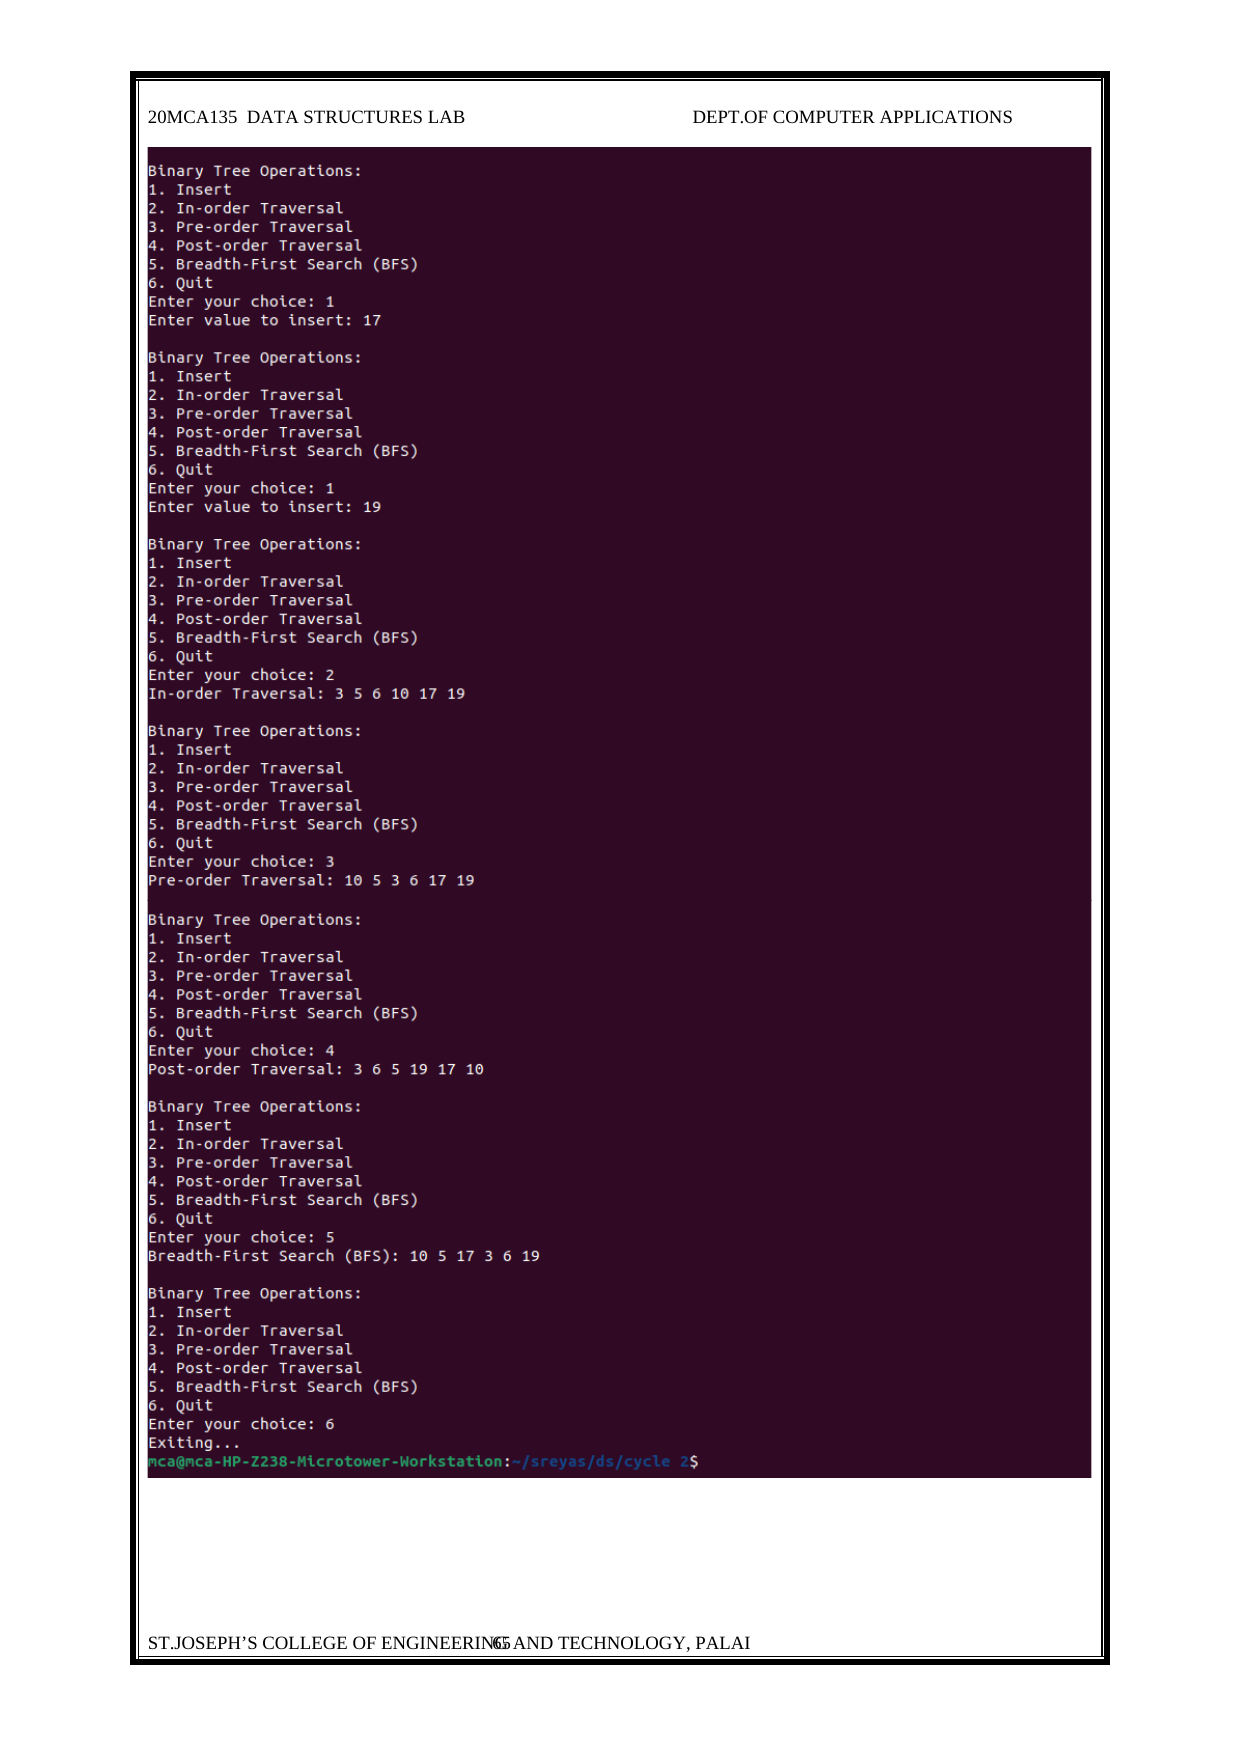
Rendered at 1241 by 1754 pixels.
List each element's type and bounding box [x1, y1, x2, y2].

picture [147, 147, 1092, 1478]
